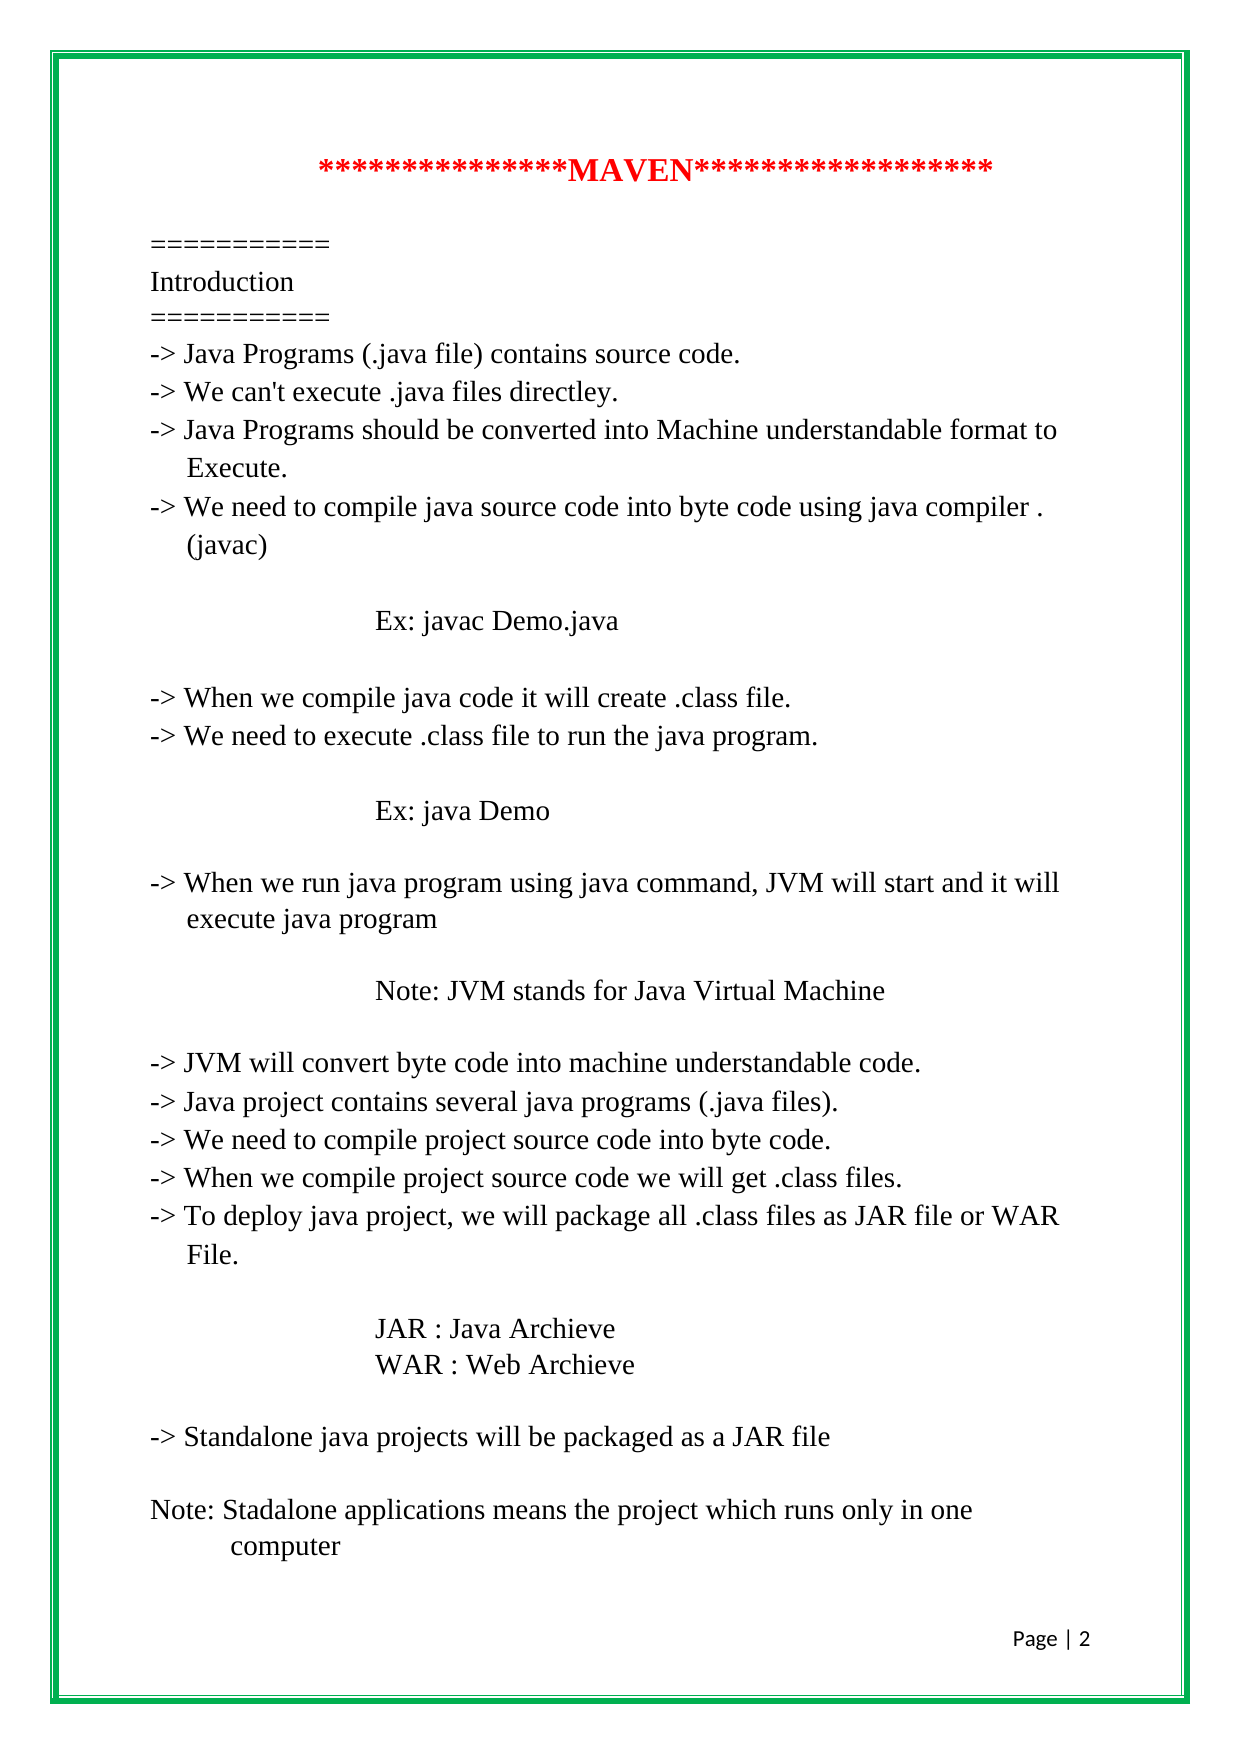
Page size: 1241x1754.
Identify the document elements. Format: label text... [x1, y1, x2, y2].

text -> Java Programs (.java file) contains source code. [150, 336, 1090, 369]
text -> When we compile java code it will create .class file. [150, 680, 1090, 713]
text =========== [150, 227, 1090, 261]
text JAR : Java Archieve [150, 1311, 1090, 1345]
text -> Java project contains several java programs (.java files). [150, 1084, 1090, 1117]
text Ex: javac Demo.java [150, 603, 1090, 637]
text Introduction [150, 264, 1090, 297]
text Note: JVM stands for Java Virtual Machine [150, 973, 1090, 1007]
text Execute. [150, 451, 1090, 484]
text -> Standalone java projects will be packaged as a JAR file [150, 1419, 1090, 1453]
text (javac) [150, 527, 1090, 561]
text ***************MAVEN****************** [150, 150, 1090, 188]
text computer [150, 1528, 1090, 1562]
text -> We need to execute .class file to run the java program. [150, 718, 1090, 752]
text -> Java Programs should be converted into Machine understandable format to [150, 412, 1090, 446]
text Note: Stadalone applications means the project which runs only in one [150, 1492, 1090, 1525]
text -> When we compile project source code we will get .class files. [150, 1160, 1090, 1194]
text =========== [150, 300, 1090, 333]
text -> We need to compile java source code into byte code using java compiler . [150, 489, 1090, 522]
text -> We need to compile project source code into byte code. [150, 1122, 1090, 1156]
text -> We can't execute .java files directley. [150, 374, 1090, 408]
text -> When we run java program using java command, JVM will start and it will [150, 865, 1090, 898]
text -> To deploy java project, we will package all .class files as JAR file or WAR [150, 1198, 1090, 1232]
text WAR : Web Archieve [150, 1347, 1090, 1381]
text execute java program [150, 901, 1090, 934]
text File. [150, 1237, 1090, 1270]
text Ex: java Demo [150, 793, 1090, 826]
text -> JVM will convert byte code into machine understandable code. [150, 1046, 1090, 1079]
